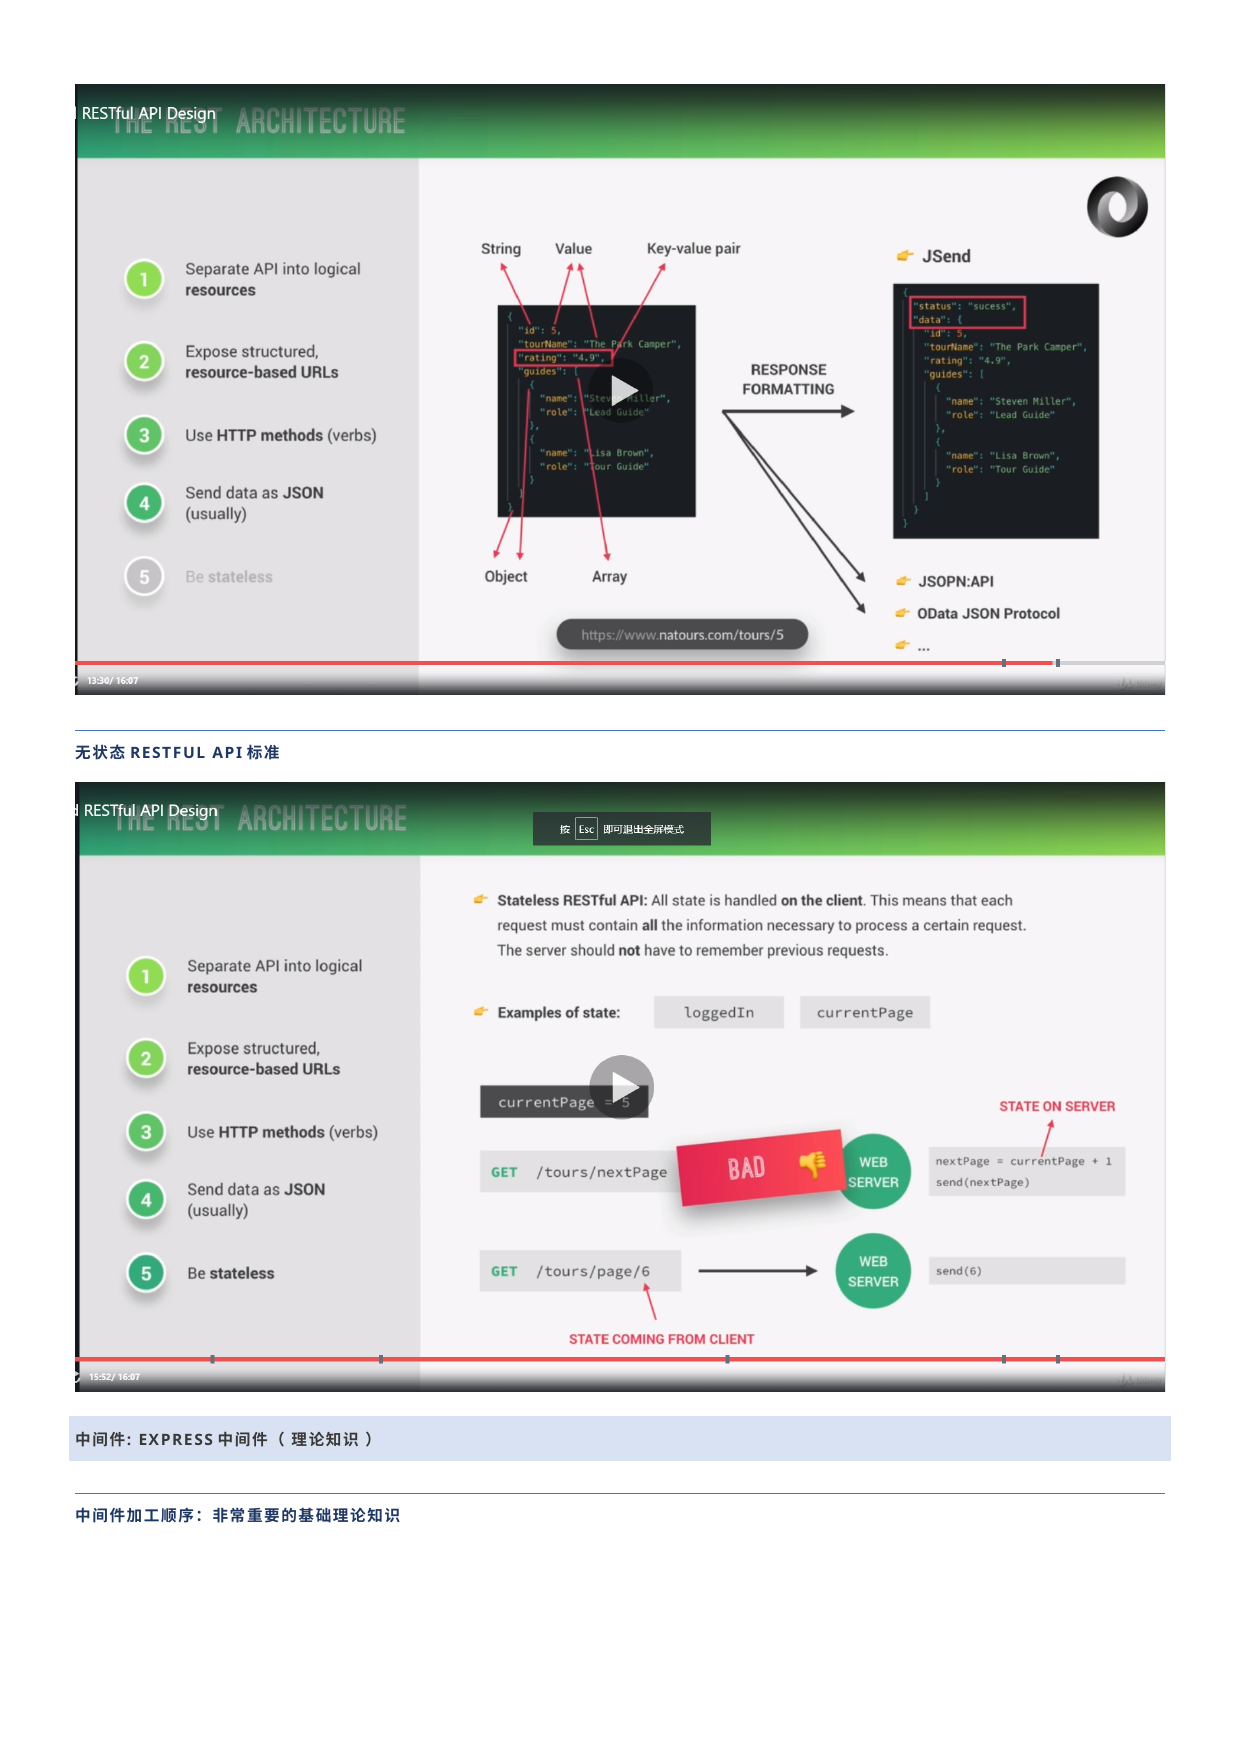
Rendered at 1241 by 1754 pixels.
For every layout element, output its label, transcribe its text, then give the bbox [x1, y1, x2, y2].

picture [75, 84, 1166, 695]
subtitle 无状态RESTful API标准 [75, 731, 1165, 768]
subtitle 中间件加工顺序：非常重要的基础理论知识 [75, 1494, 1165, 1531]
picture [75, 782, 1166, 1392]
subtitle 中间件: express中间件（ 理论知识 ） [75, 1423, 1165, 1455]
